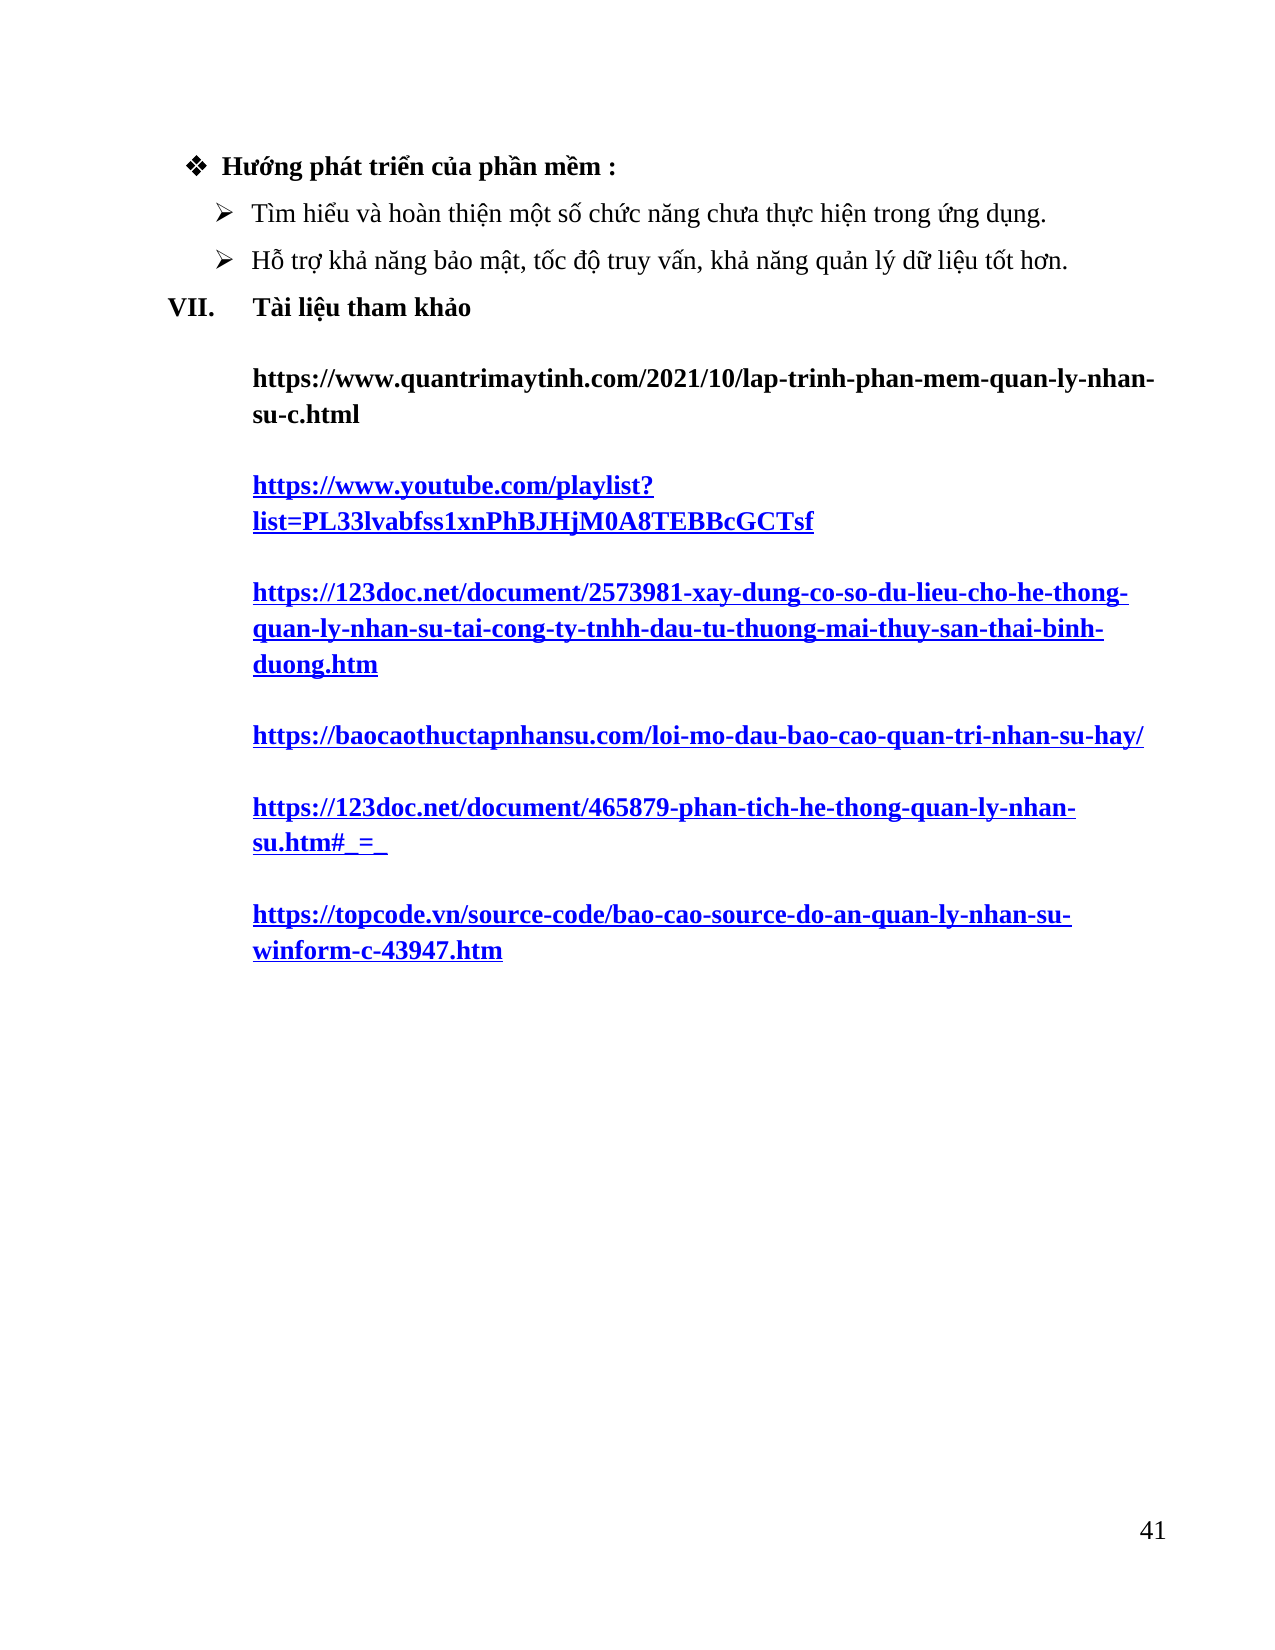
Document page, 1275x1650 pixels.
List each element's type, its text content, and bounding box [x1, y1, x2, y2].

list Hướng phát triển của phần mềm : [184, 150, 1122, 181]
list https://topcode.vn/source-code/bao-cao-source-do-an-quan-ly-nhan-su-winform-c-43947.htm [252, 898, 1167, 965]
list https://123doc.net/document/2573981-xay-dung-co-so-du-lieu-cho-he-thong-quan-ly-nhan-su-tai-cong-ty-tnhh-dau-tu-thuong-mai-thuy-san-thai-binh-duong.htm [252, 576, 1167, 679]
list https://www.youtube.com/playlist?list=PL33lvabfss1xnPhBJHjM0A8TEBBcGCTsf [252, 469, 1167, 536]
list Hỗ trợ khả năng bảo mật, tốc độ truy vấn, khả năng quản lý dữ liệu tốt hơn. [213, 244, 1167, 275]
list https://baocaothuctapnhansu.com/loi-mo-dau-bao-cao-quan-tri-nhan-su-hay/ [252, 719, 1167, 751]
list https://www.quantrimaytinh.com/2021/10/lap-trinh-phan-mem-quan-ly-nhan-su-c.html [252, 362, 1167, 429]
list https://123doc.net/document/465879-phan-tich-he-thong-quan-ly-nhan-su.htm#_=_ [252, 791, 1167, 858]
list Tài liệu tham khảo [215, 291, 1167, 322]
list Tìm hiểu và hoàn thiện một số chức năng chưa thực hiện trong ứng dụng. [213, 197, 1167, 228]
